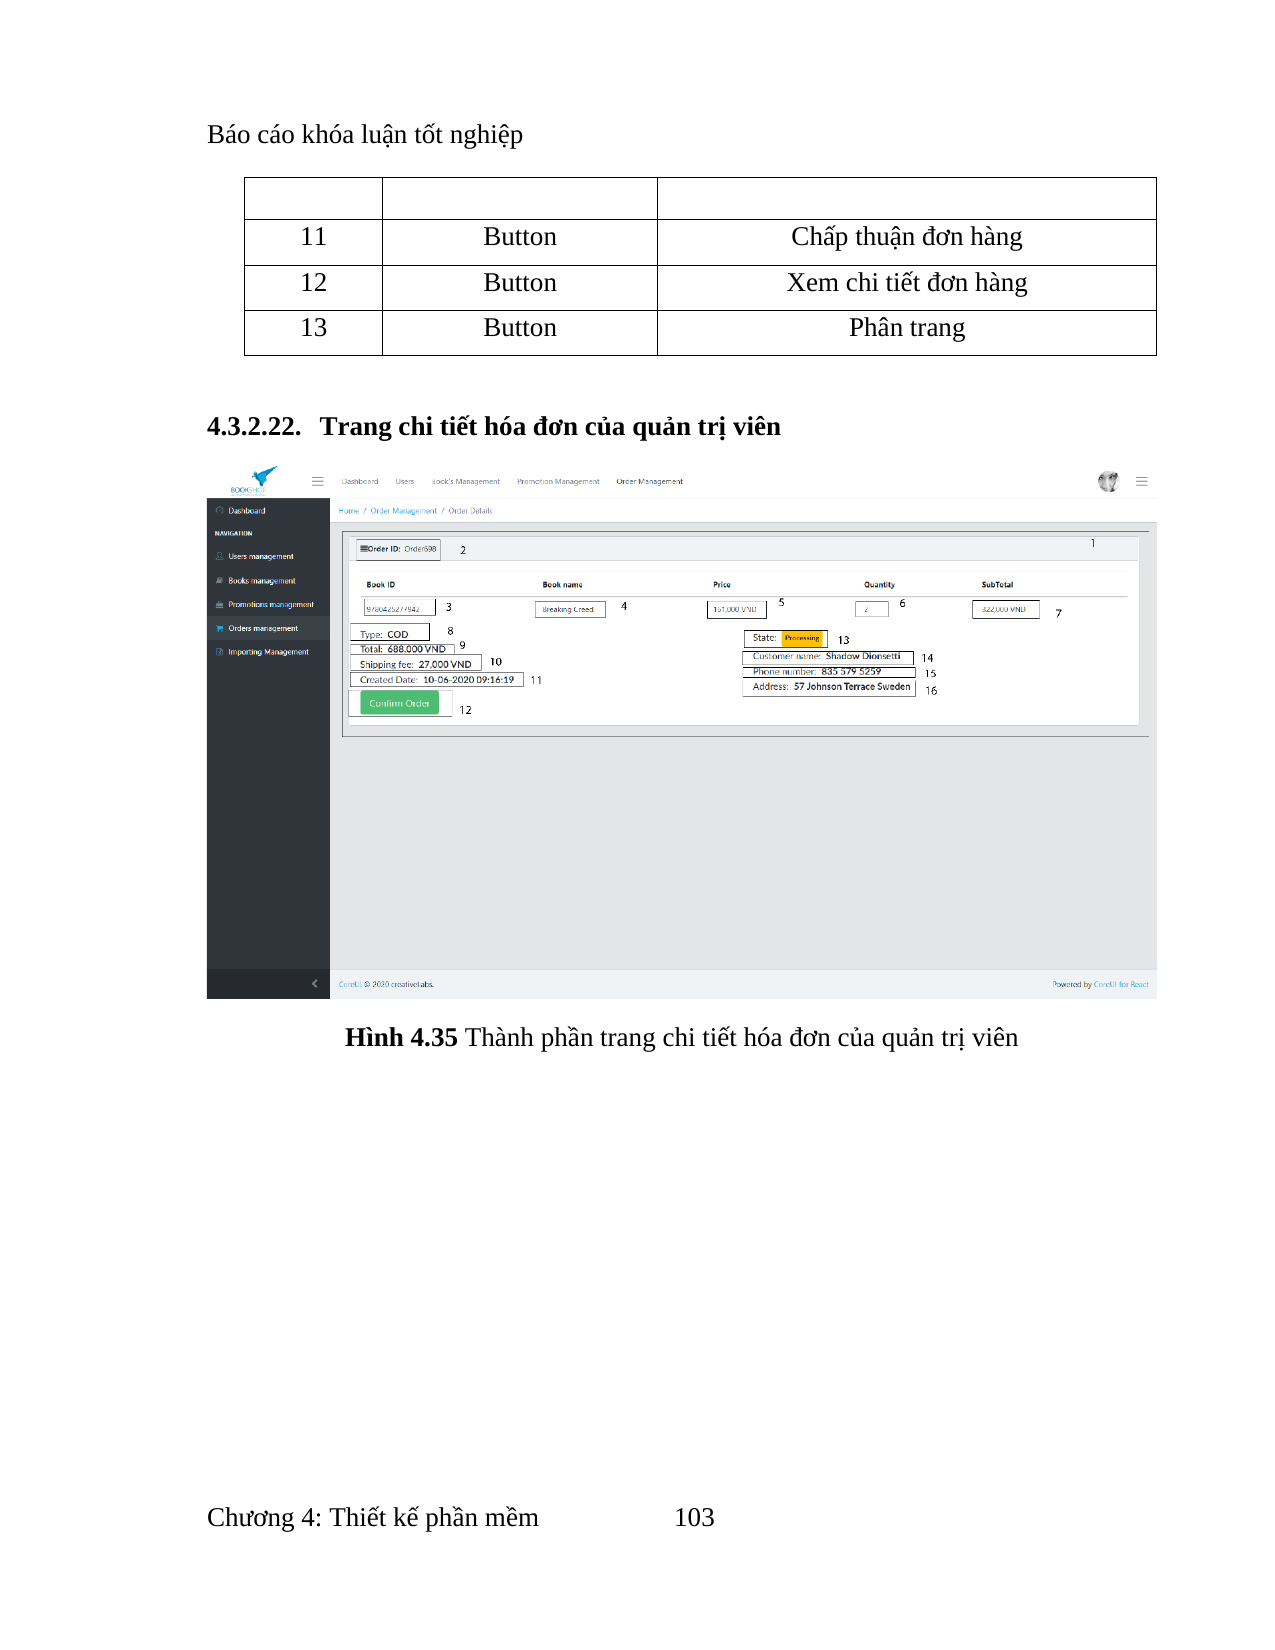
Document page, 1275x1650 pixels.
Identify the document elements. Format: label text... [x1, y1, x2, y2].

text Hình 4.35 Thành phần trang chi tiết hóa đơn của quản trị viên [207, 1021, 1157, 1052]
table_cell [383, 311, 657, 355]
subtitle Trang chi tiết hóa đơn của quản trị viên [207, 410, 1157, 441]
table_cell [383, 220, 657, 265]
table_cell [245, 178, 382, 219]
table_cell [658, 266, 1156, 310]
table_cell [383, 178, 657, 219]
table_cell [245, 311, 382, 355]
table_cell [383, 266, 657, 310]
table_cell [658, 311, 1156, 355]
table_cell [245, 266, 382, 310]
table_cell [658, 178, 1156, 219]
picture [206, 464, 1157, 999]
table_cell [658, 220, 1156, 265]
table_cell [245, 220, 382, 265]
